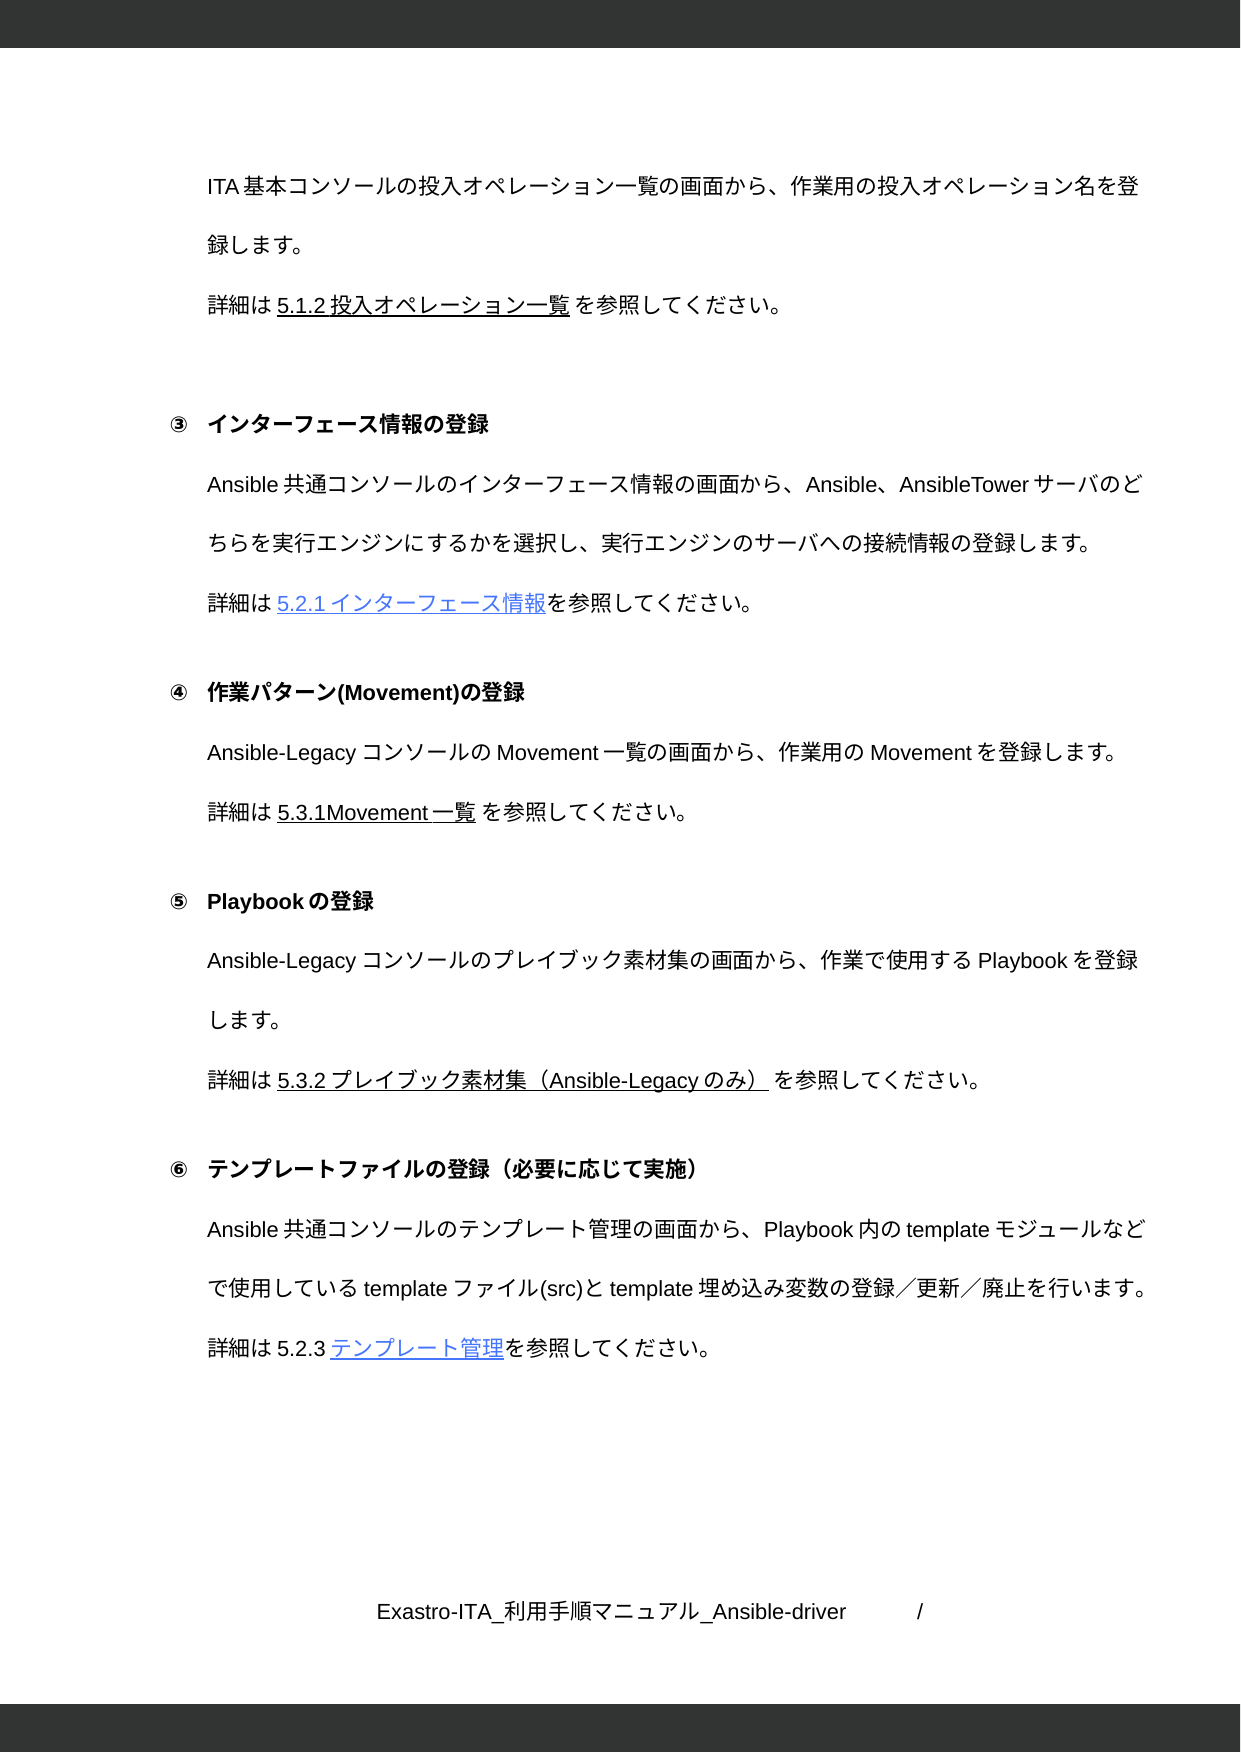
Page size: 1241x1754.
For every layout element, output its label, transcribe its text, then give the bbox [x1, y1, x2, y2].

picture [0, 0, 1241, 48]
list Playbookの登録 Ansible-Legacyコンソールのプレイブック素材集の画面から、作業で使用するPlaybookを登録します。 詳細は 5.3.2プレイブック素材集（Ansible-Legacyのみ） を参照してください。 [169, 870, 1152, 1108]
list 詳細は5.1.2投入オペレーション一覧 を参照してください。 [207, 274, 1152, 334]
list 詳細は5.2.1インターフェース情報を参照してください。 [207, 572, 1152, 632]
list インターフェース情報の登録 [169, 393, 1152, 453]
list ITA基本コンソールの投入オペレーション一覧の画面から、作業用の投入オペレーション名を登録します。 [207, 155, 1152, 274]
list Ansible共通コンソールのインターフェース情報の画面から、Ansible、AnsibleTowerサーバのどちらを実行エンジンにするかを選択し、実行エンジンのサーバへの接続情報の登録します。 [207, 453, 1152, 572]
list 詳細は5.2.3テンプレート管理を参照してください。 [207, 1317, 1152, 1376]
picture [0, 1704, 1241, 1752]
list テンプレートファイルの登録（必要に応じて実施） [169, 1138, 1152, 1198]
list Ansible共通コンソールのテンプレート管理の画面から、Playbook内のtemplateモジュールなどで使用しているtemplateファイル(src)とtemplate埋め込み変数の登録／更新／廃止を行います。 [207, 1198, 1152, 1317]
list 作業パターン(Movement)の登録 Ansible-LegacyコンソールのMovement一覧の画面から、作業用のMovementを登録します。 詳細は 5.3.1Movement一覧 を参照してください。 [169, 661, 1152, 840]
